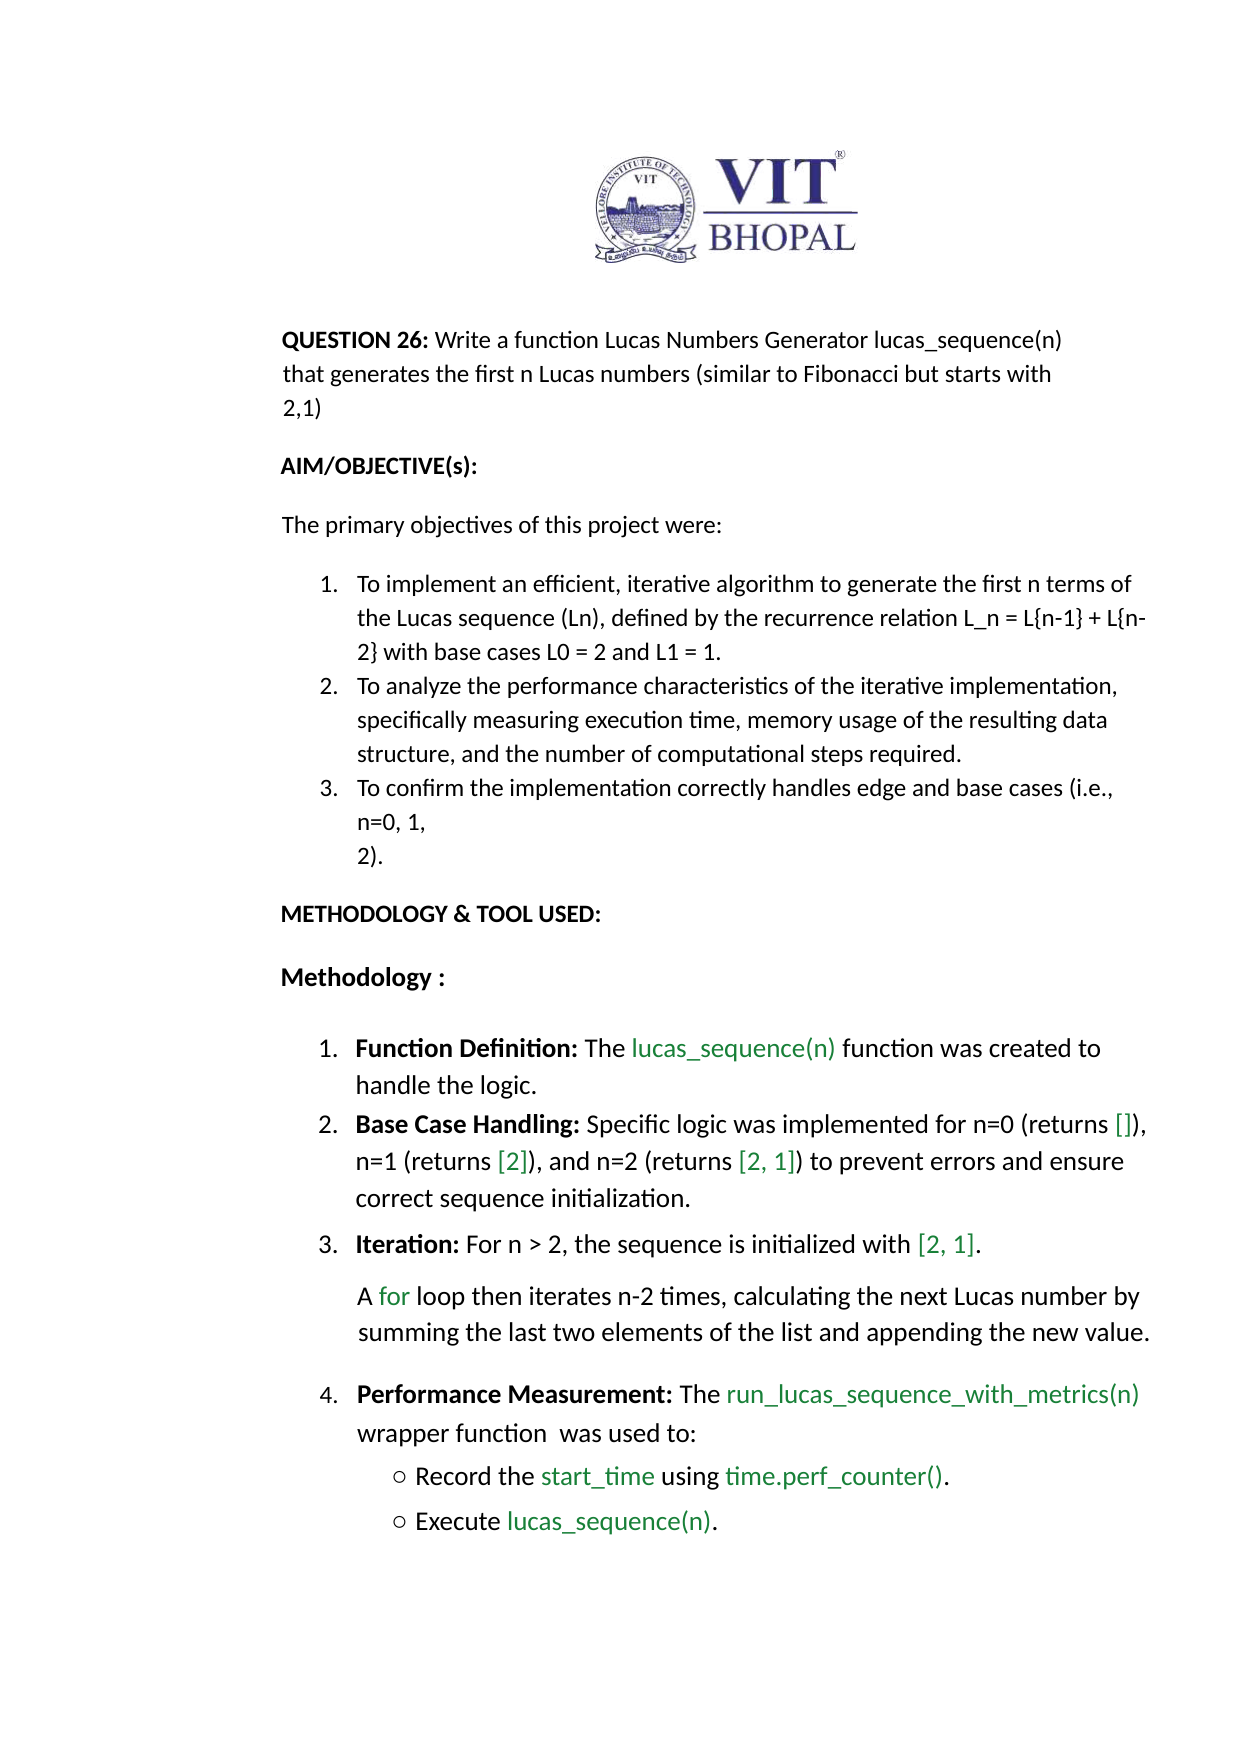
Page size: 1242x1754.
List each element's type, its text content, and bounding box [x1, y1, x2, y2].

text A for loop then iterates n-2 times, calculating the next Lucas number by summing the last two elements of the list and appending the new value. [357, 1279, 1163, 1349]
text ○ Record the start_time using time.perf_counter(). [391, 1459, 1205, 1492]
list Function Definition: The lucas_sequence(n) function was created to handle the logic. [318, 1031, 1163, 1101]
text Methodology : [280, 960, 1205, 993]
text 2). [357, 840, 1089, 870]
text The primary objectives of this project were: [282, 509, 1089, 540]
list Iteration: For n > 2, the sequence is initialized with [2, 1]. [318, 1227, 1163, 1260]
text METHODOLOGY & TOOL USED: [280, 898, 1113, 929]
list Performance Measurement: The run_lucas_sequence_with_metrics(n) wrapper function was used to: [319, 1378, 1155, 1449]
list To analyze the performance characteristics of the iterative implementation, specifically measuring execution time, memory usage of the resulting data structure, and the number of computational steps required. [319, 670, 1155, 768]
list To confirm the implementation correctly handles edge and base cases (i.e., n=0, 1, [319, 772, 1155, 836]
list To implement an efficient, iterative algorithm to generate the first n terms of the Lucas sequence (Ln), defined by the recurrence relation L_n = L{n-1} + L{n-2} with base cases L0 = 2 and L1 = 1. [319, 568, 1155, 666]
picture [595, 150, 858, 263]
text QUESTION 26: Write a function Lucas Numbers Generator lucas_sequence(n) that generates the first n Lucas numbers (similar to Fibonacci but starts with 2,1) [282, 324, 1089, 422]
list Base Case Handling: Specific logic was implemented for n=0 (returns []), n=1 (returns [2]), and n=2 (returns [2, 1]) to prevent errors and ensure correct sequence initialization. [318, 1107, 1163, 1214]
text AIM/OBJECTIVE(s): [280, 450, 1113, 481]
text ○ Execute lucas_sequence(n). [391, 1504, 1205, 1537]
